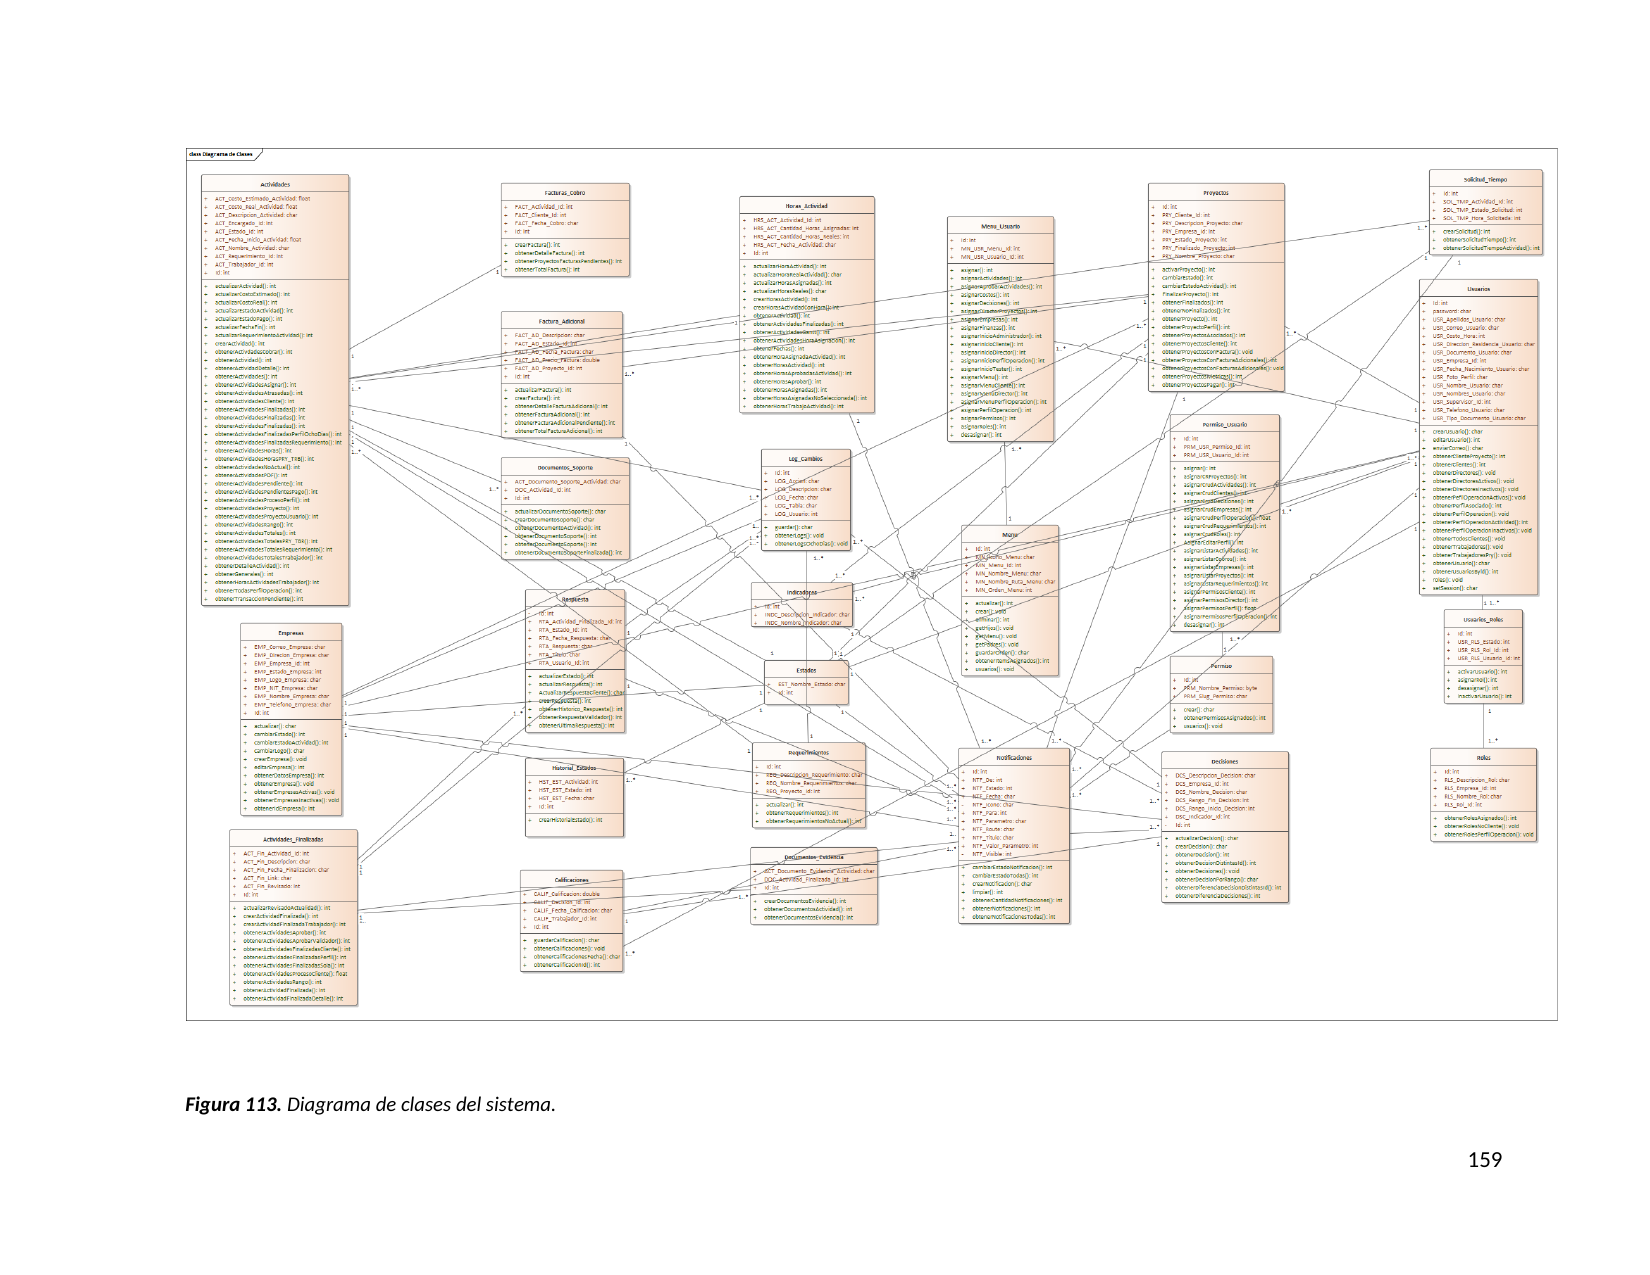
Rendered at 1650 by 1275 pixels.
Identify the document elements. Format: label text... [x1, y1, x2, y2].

picture [185, 147, 1558, 1021]
text Figura 113. Diagrama de clases del sistema. [148, 1091, 1502, 1116]
